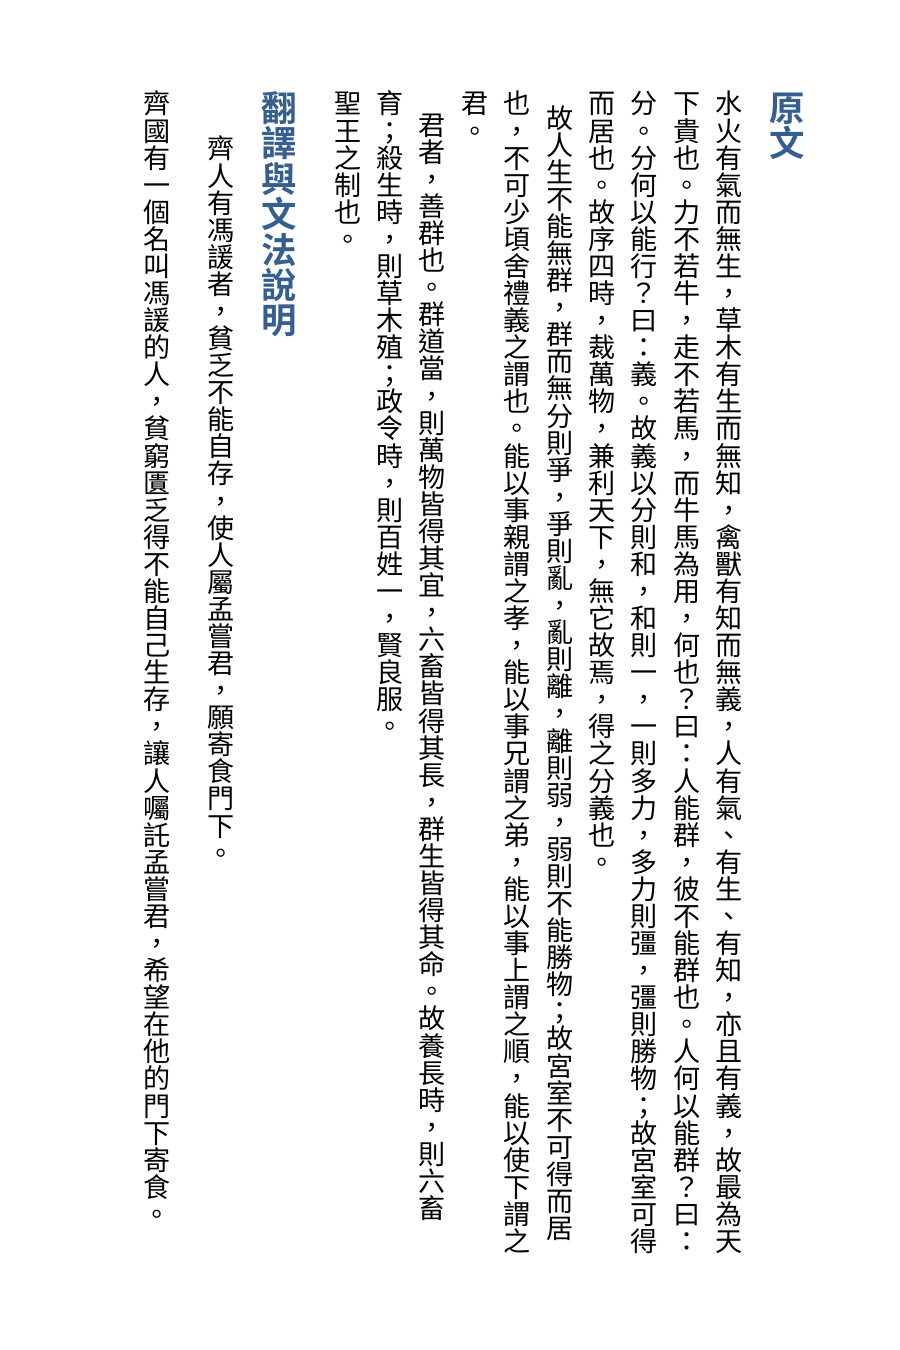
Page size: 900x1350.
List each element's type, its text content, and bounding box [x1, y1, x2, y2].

text 齊人有馮諼者，貧乏不能自存，使人屬孟嘗君，願寄食門下。 [201, 135, 238, 1260]
text 水火有氣而無生，草木有生而無知，禽獸有知而無義，人有氣、有生、有知，亦且有義，故最為天下貴也。力不若牛，走不若馬，而牛馬為用，何也？曰：人能群，彼不能群也。人何以能群？曰：分。分何以能行？曰：義。故義以分則和，和則一，一則多力，多力則彊，彊則勝物；故宮室可得而居也。故序四時，裁萬物，兼利天下，無它故焉，得之分義也。 故人生不能無群，群而無分則爭，爭則亂，亂則離，離則弱，弱則不能勝物；故宮室不可得而居也，不可少頃舍禮義之謂也。能以事親謂之孝，能以事兄謂之弟，能以事上謂之順，能以使下謂之君。 君者，善群也。群道當，則萬物皆得其宜，六畜皆得其長，群生皆得其命。故養長時，則六畜育；殺生時，則草木殖；政令時，則百姓一，賢良服。 聖王之制也。 [328, 90, 746, 1260]
text 齊國有一個名叫馮諼的人，貧窮匱乏得不能自己生存，讓人囑託孟嘗君，希望在他的門下寄食。 [138, 90, 174, 1260]
subtitle 翻譯與文法說明 [253, 90, 301, 1260]
subtitle 原文 [762, 90, 810, 1260]
